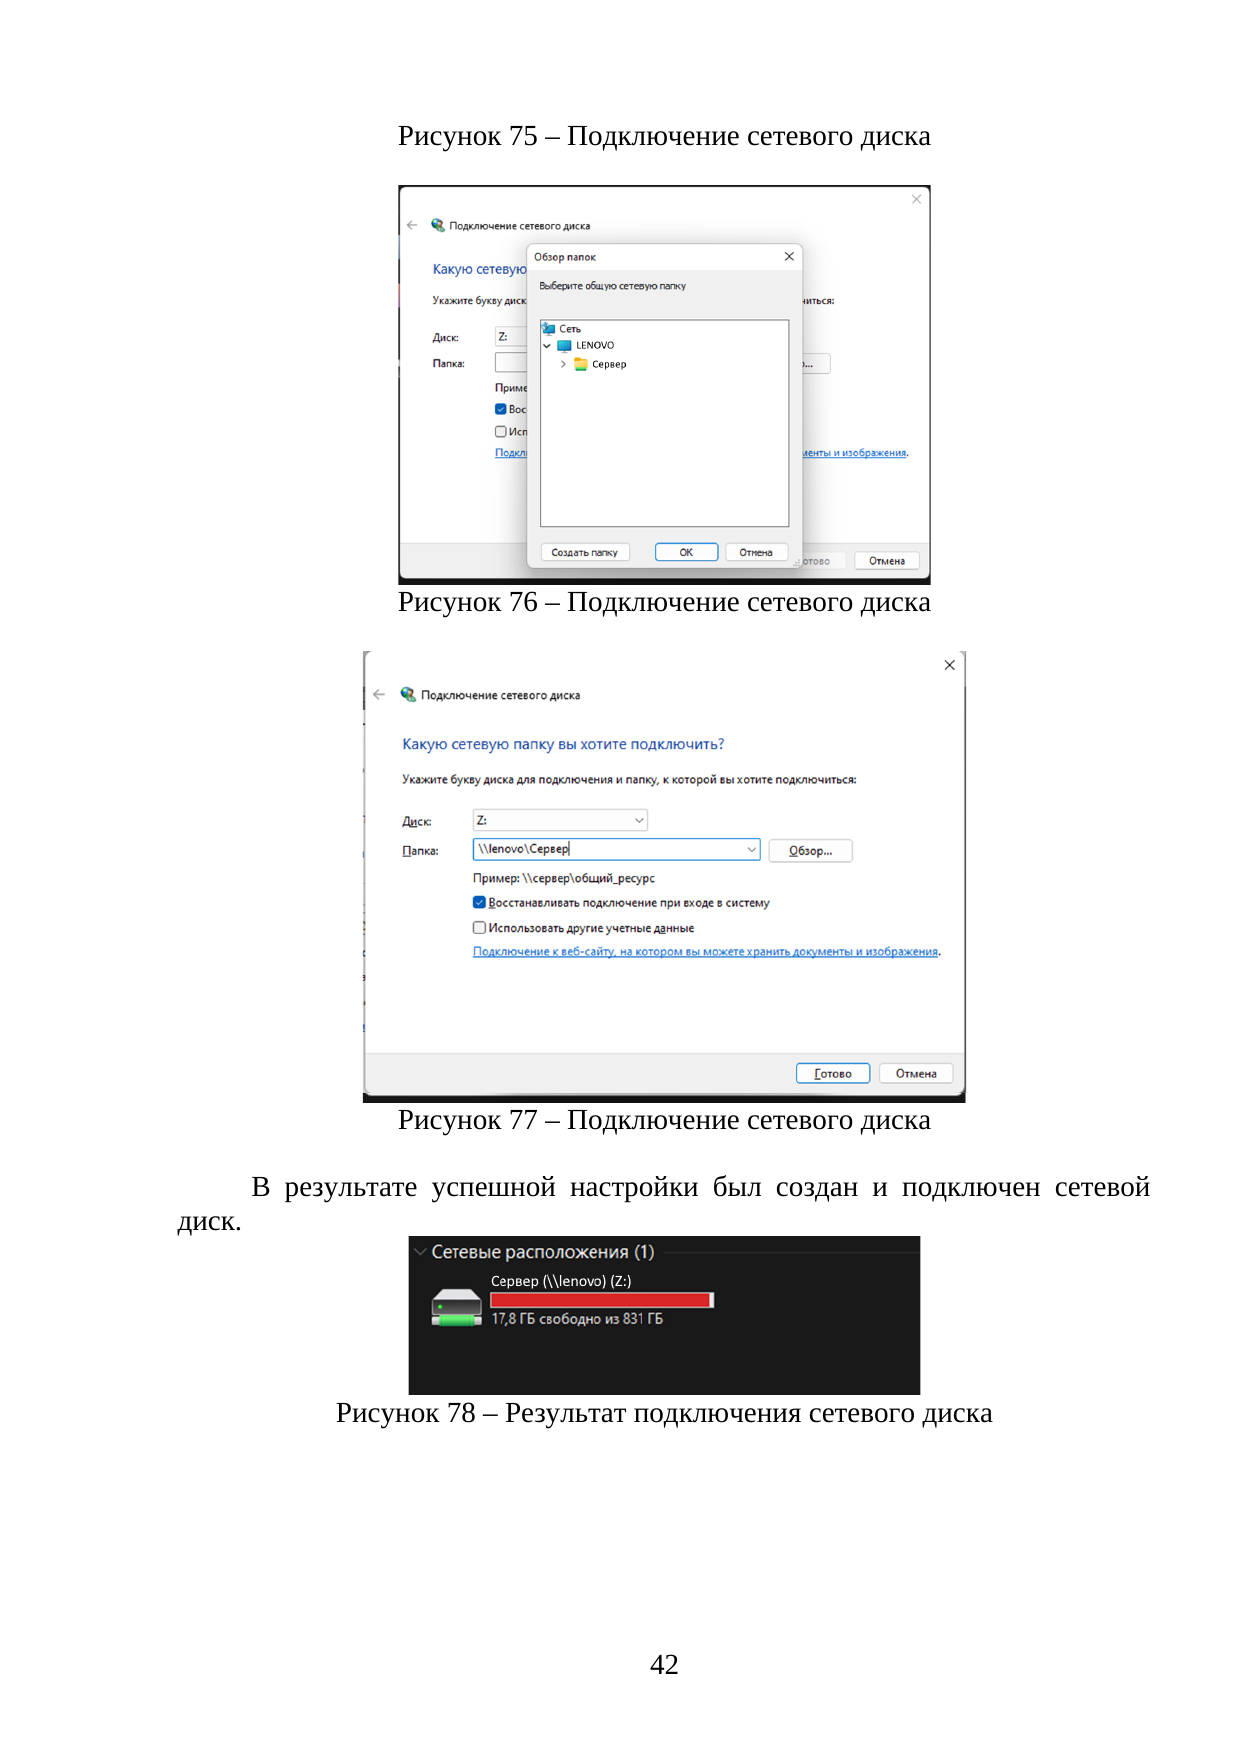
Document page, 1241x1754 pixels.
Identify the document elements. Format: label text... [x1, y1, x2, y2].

text Рисунок 78 – Результат подключения сетевого диска [177, 1395, 1152, 1428]
text Рисунок 76 – Подключение сетевого диска [177, 584, 1152, 618]
picture [408, 1236, 921, 1395]
text В результате успешной настройки был создан и подключен сетевой диск. [177, 1169, 1152, 1236]
text Рисунок 77 – Подключение сетевого диска [177, 1102, 1152, 1136]
picture [398, 185, 931, 585]
picture [362, 651, 967, 1103]
text Рисунок 75 – Подключение сетевого диска [177, 118, 1152, 152]
